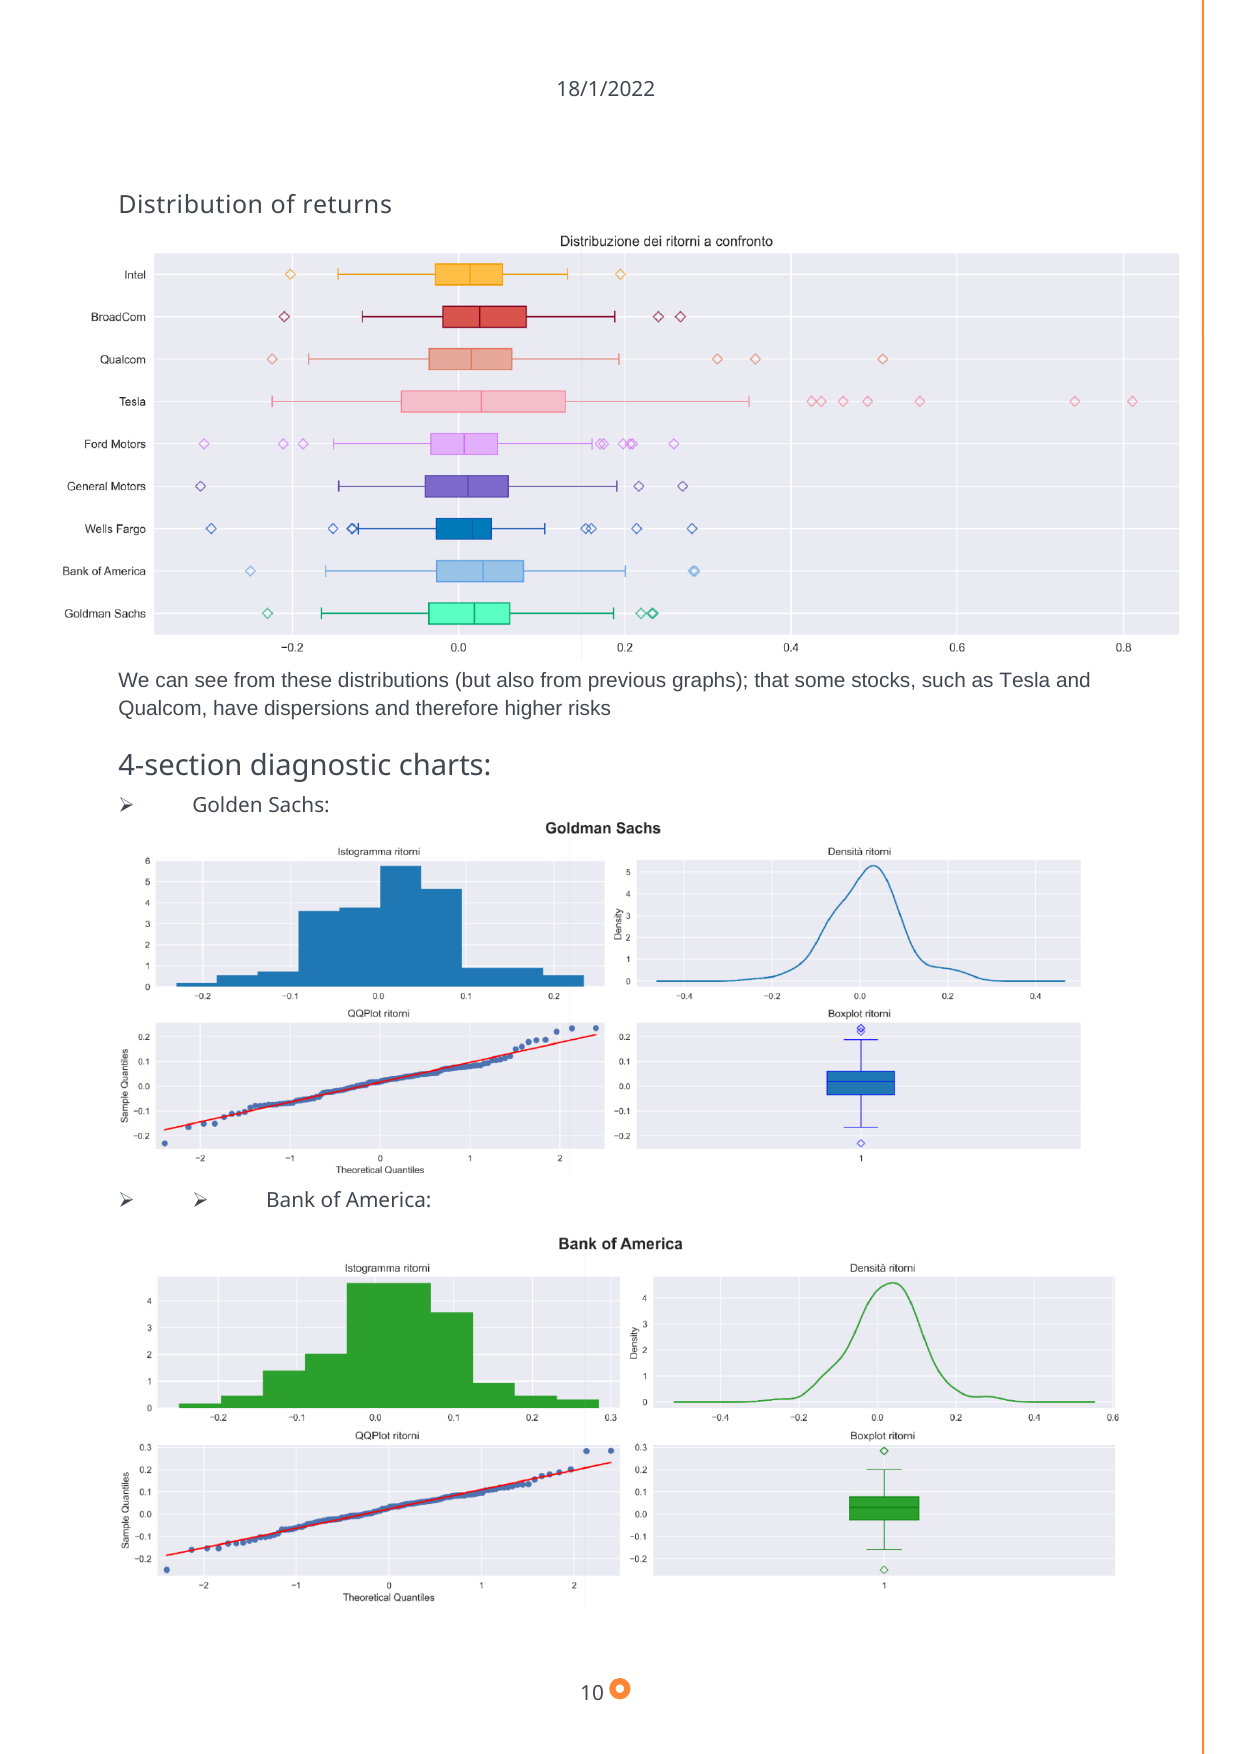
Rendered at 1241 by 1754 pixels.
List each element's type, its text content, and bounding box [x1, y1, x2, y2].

text We can see from these distributions (but also from previous graphs); that some stocks, such as Tesla and Qualcom, have dispersions and therefore higher risks [118, 660, 1122, 720]
subtitle 4-section diagnostic charts: [118, 744, 1122, 784]
list Golden Sachs: [118, 790, 1122, 818]
picture [118, 1233, 1123, 1606]
subtitle Distribution of returns [118, 187, 1122, 221]
picture [56, 233, 1184, 660]
picture [118, 818, 1080, 1172]
